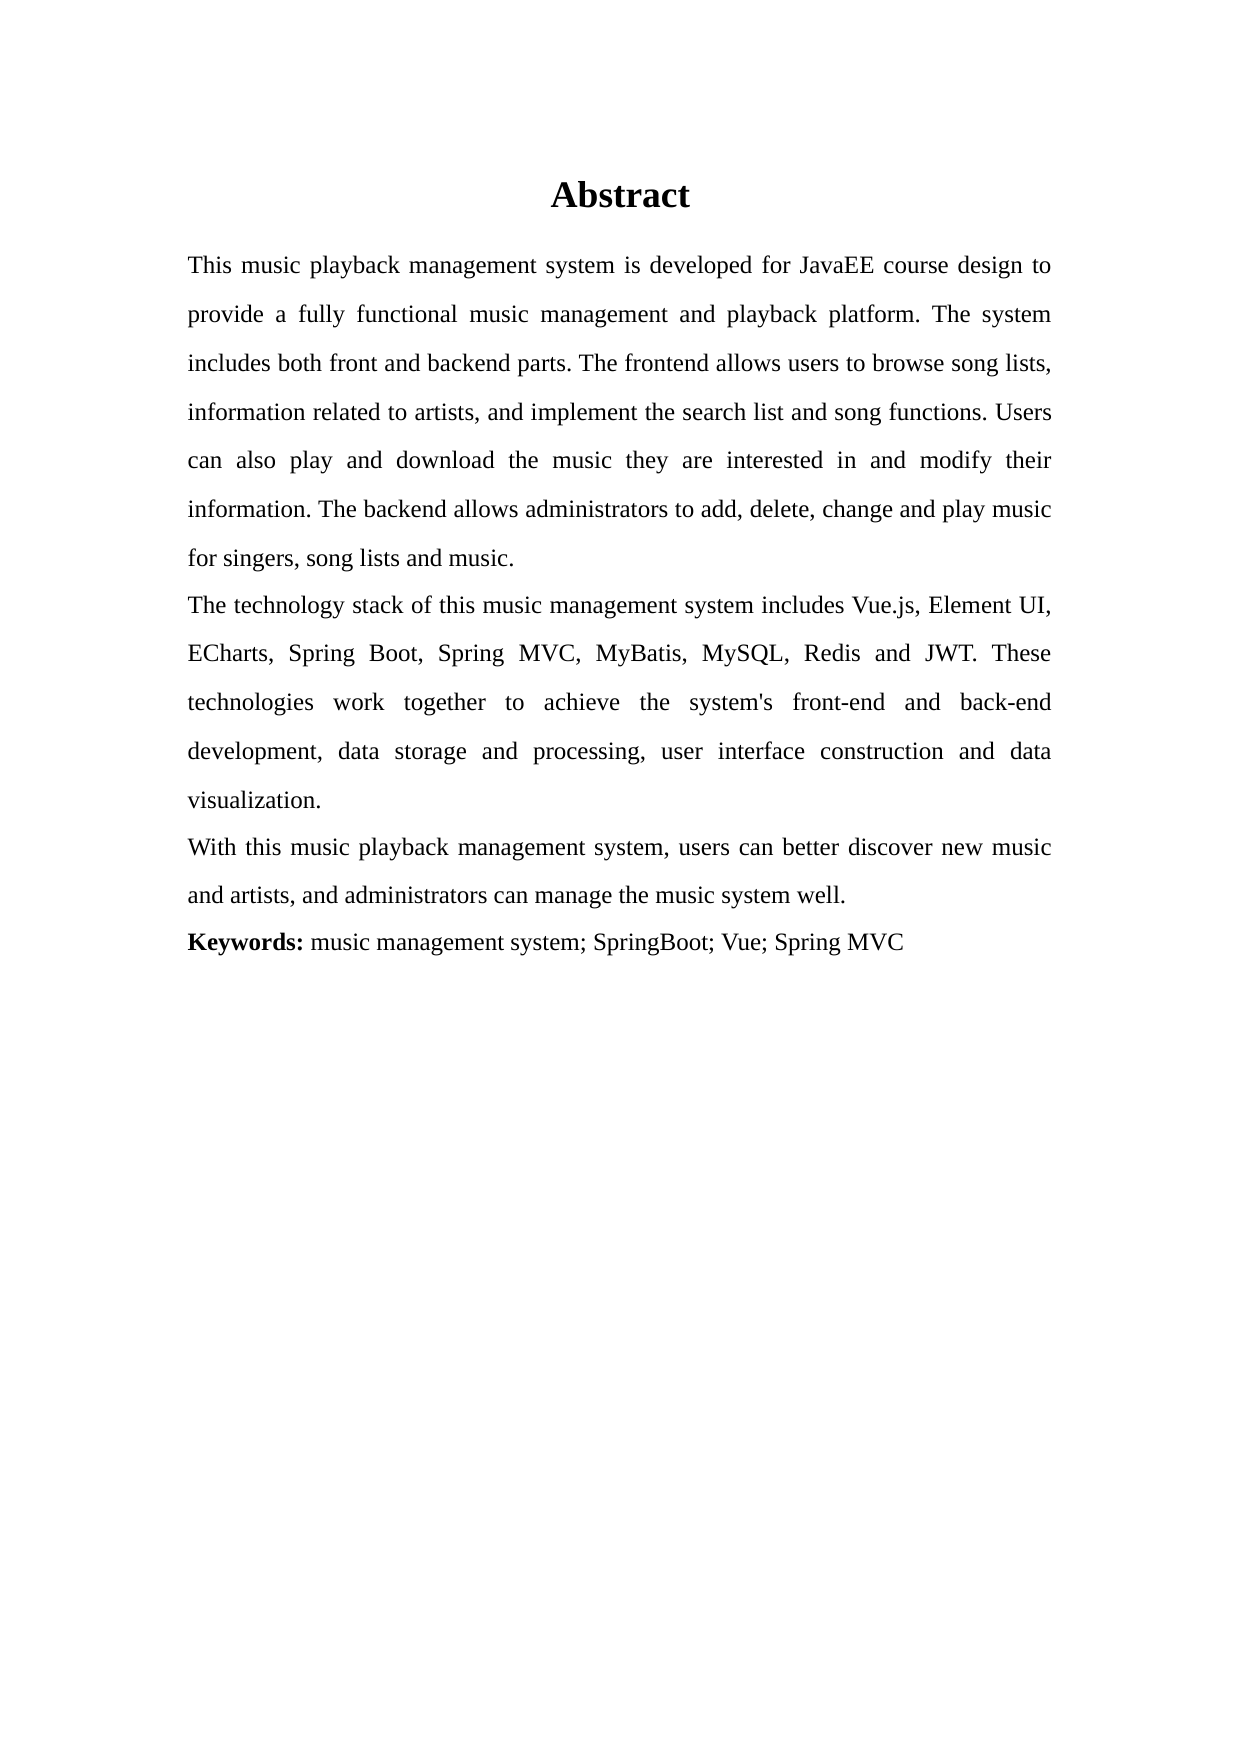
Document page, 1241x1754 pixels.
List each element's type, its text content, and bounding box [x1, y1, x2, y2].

text Abstract [187, 162, 1053, 227]
text Keywords: music management system; SpringBoot; Vue; Spring MVC [187, 925, 1053, 958]
text With this music playback management system, users can better discover new music and artists, and administrators can manage the music system well. [187, 830, 1053, 911]
text The technology stack of this music management system includes Vue.js, Element UI, ECharts, Spring Boot, Spring MVC, MyBatis, MySQL, Redis and JWT. These technologies work together to achieve the system's front-end and back-end development, data storage and processing, user interface construction and data visualization. [187, 588, 1053, 815]
text This music playback management system is developed for JavaEE course design to provide a fully functional music management and playback platform. The system includes both front and backend parts. The frontend allows users to browse song lists, information related to artists, and implement the search list and song functions. Users can also play and download the music they are interested in and modify their information. The backend allows administrators to add, delete, change and play music for singers, song lists and music. [187, 248, 1053, 573]
